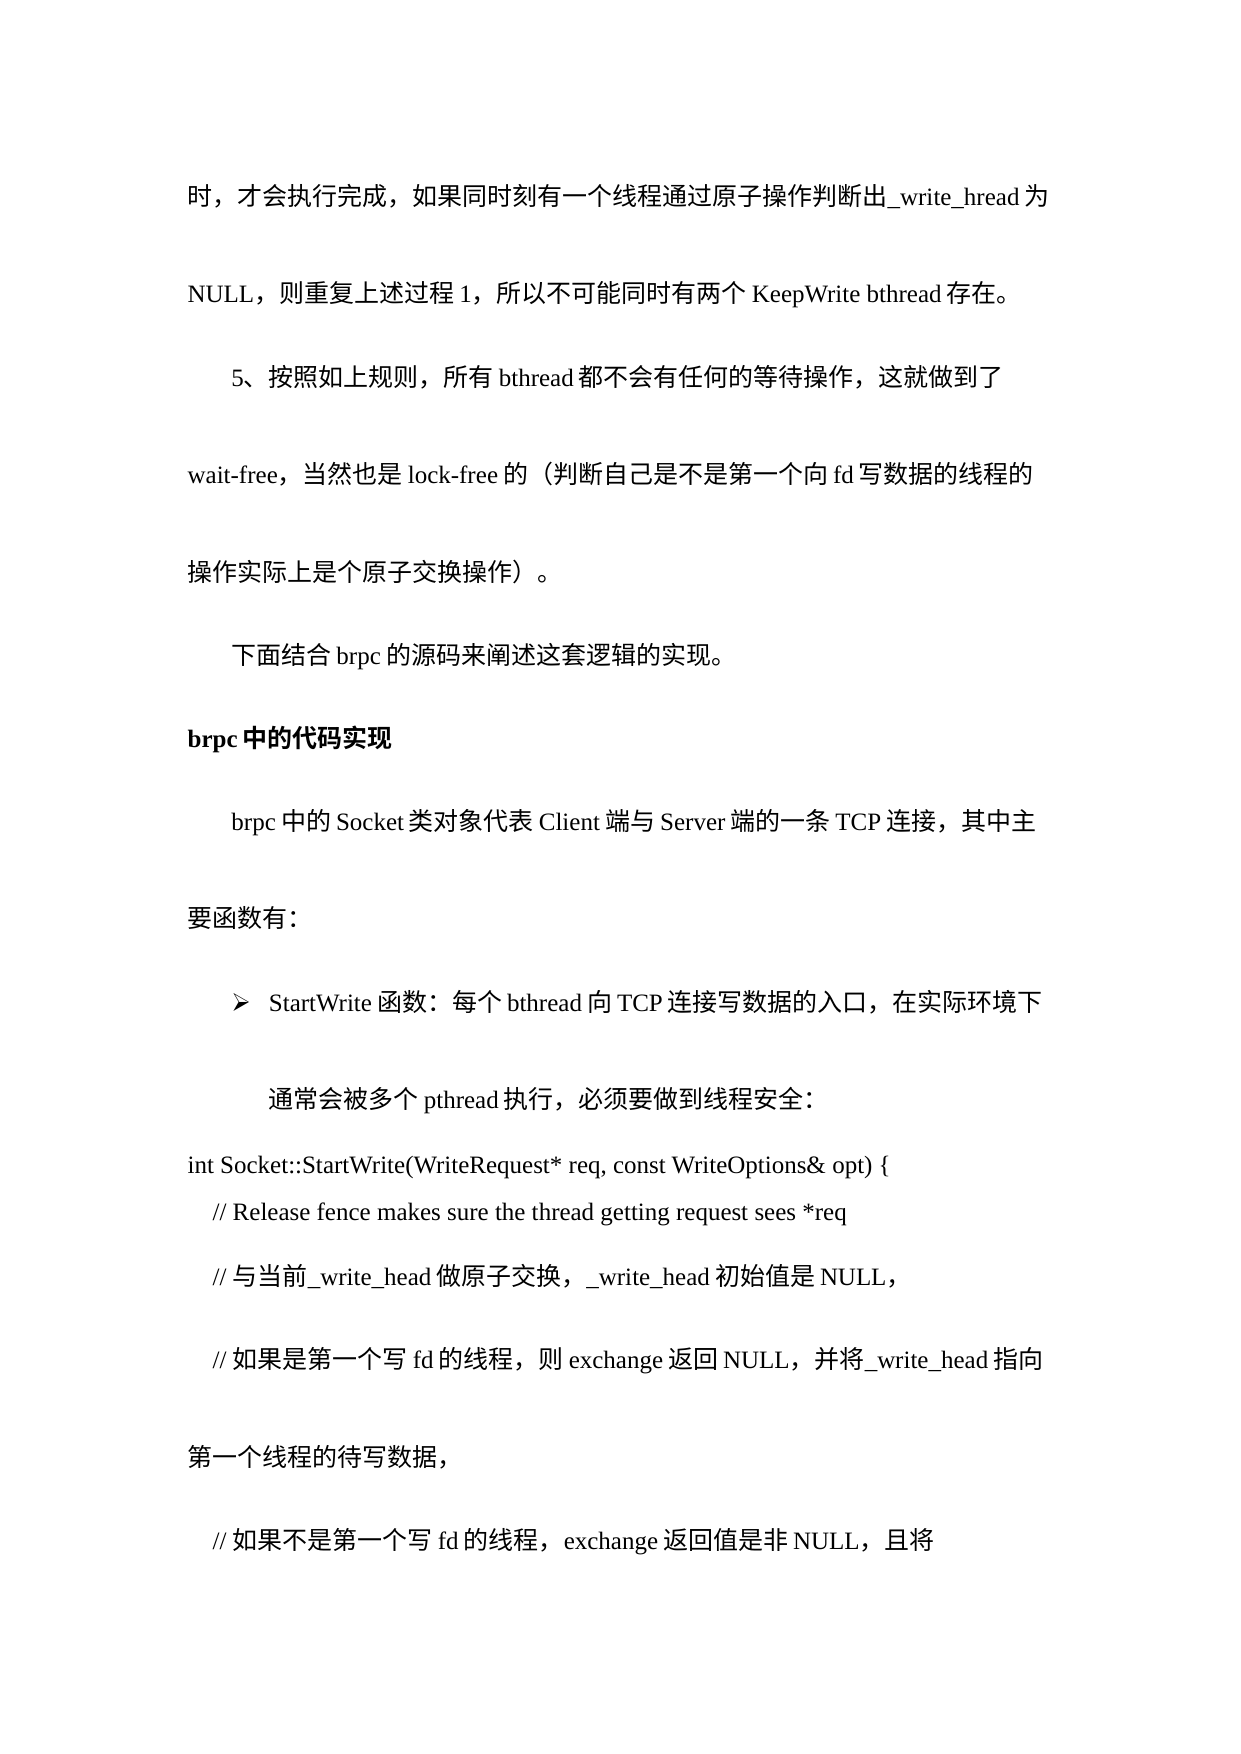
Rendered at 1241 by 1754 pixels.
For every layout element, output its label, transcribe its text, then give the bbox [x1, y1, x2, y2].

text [187, 162, 1053, 324]
text brpc中的Socket类对象代表Client端与Server端的一条TCP连接，其中主要函数有： [187, 787, 1053, 949]
text 5、按照如上规则，所有bthread都不会有任何的等待操作，这就做到了wait-free，当然也是lock-free的（判断自己是不是第一个向fd写数据的线程的操作实际上是个原子交换操作）。 [187, 343, 1053, 603]
subtitle brpc中的代码实现 [187, 704, 1053, 769]
list StartWrite函数：每个bthread向TCP连接写数据的入口，在实际环境下通常会被多个pthread执行，必须要做到线程安全： [231, 968, 1053, 1130]
text 下面结合brpc的源码来阐述这套逻辑的实现。 [187, 621, 1053, 686]
text // Release fence makes sure the thread getting request sees *req [187, 1195, 1053, 1228]
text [187, 1506, 1053, 1571]
text // 如果是第一个写fd的线程，则exchange返回NULL，并将_write_head指向第一个线程的待写数据， [187, 1325, 1053, 1488]
text // 与当前_write_head做原子交换，_write_head初始值是NULL， [187, 1242, 1053, 1307]
text int Socket::StartWrite(WriteRequest* req, const WriteOptions& opt) { [187, 1148, 1053, 1181]
